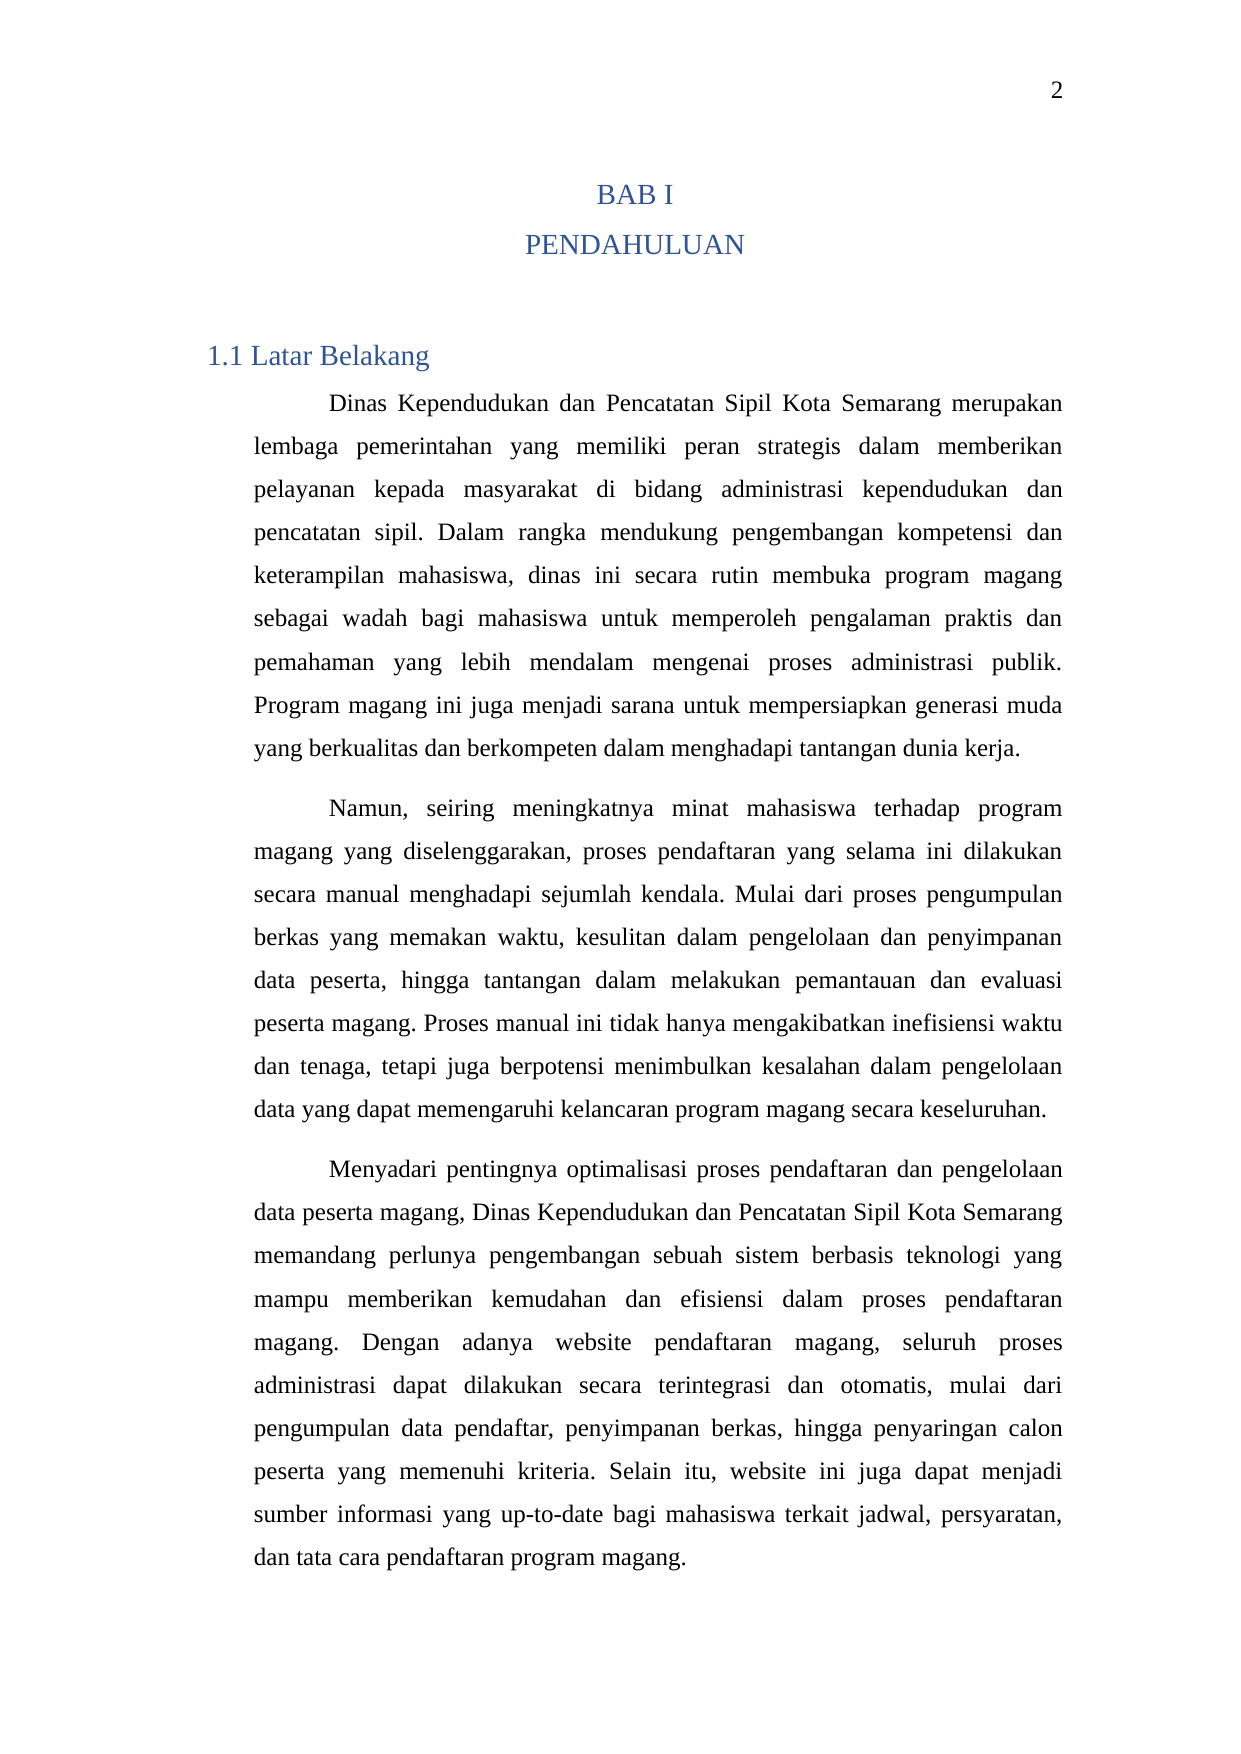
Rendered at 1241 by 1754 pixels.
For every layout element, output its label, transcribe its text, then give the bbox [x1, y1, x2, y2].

text Namun, seiring meningkatnya minat mahasiswa terhadap program magang yang diselenggarakan, proses pendaftaran yang selama ini dilakukan secara manual menghadapi sejumlah kendala. Mulai dari proses pengumpulan berkas yang memakan waktu, kesulitan dalam pengelolaan dan penyimpanan data peserta, hingga tantangan dalam melakukan pemantauan dan evaluasi peserta magang. Proses manual ini tidak hanya mengakibatkan inefisiensi waktu dan tenaga, tetapi juga berpotensi menimbulkan kesalahan dalam pengelolaan data yang dapat memengaruhi kelancaran program magang secara keseluruhan. [254, 793, 1063, 1123]
subtitle 1.1 Latar Belakang [207, 338, 1063, 371]
subtitle BAB I PENDAHULUAN [207, 177, 1063, 261]
text Dinas Kependudukan dan Pencatatan Sipil Kota Semarang merupakan lembaga pemerintahan yang memiliki peran strategis dalam memberikan pelayanan kepada masyarakat di bidang administrasi kependudukan dan pencatatan sipil. Dalam rangka mendukung pengembangan kompetensi dan keterampilan mahasiswa, dinas ini secara rutin membuka program magang sebagai wadah bagi mahasiswa untuk memperoleh pengalaman praktis dan pemahaman yang lebih mendalam mengenai proses administrasi publik. Program magang ini juga menjadi sarana untuk mempersiapkan generasi muda yang berkualitas dan berkompeten dalam menghadapi tantangan dunia kerja. [254, 388, 1063, 762]
text Menyadari pentingnya optimalisasi proses pendaftaran dan pengelolaan data peserta magang, Dinas Kependudukan dan Pencatatan Sipil Kota Semarang memandang perlunya pengembangan sebuah sistem berbasis teknologi yang mampu memberikan kemudahan dan efisiensi dalam proses pendaftaran magang. Dengan adanya website pendaftaran magang, seluruh proses administrasi dapat dilakukan secara terintegrasi dan otomatis, mulai dari pengumpulan data pendaftar, penyimpanan berkas, hingga penyaringan calon peserta yang memenuhi kriteria. Selain itu, website ini juga dapat menjadi sumber informasi yang up-to-date bagi mahasiswa terkait jadwal, persyaratan, dan tata cara pendaftaran program magang. [254, 1154, 1063, 1571]
